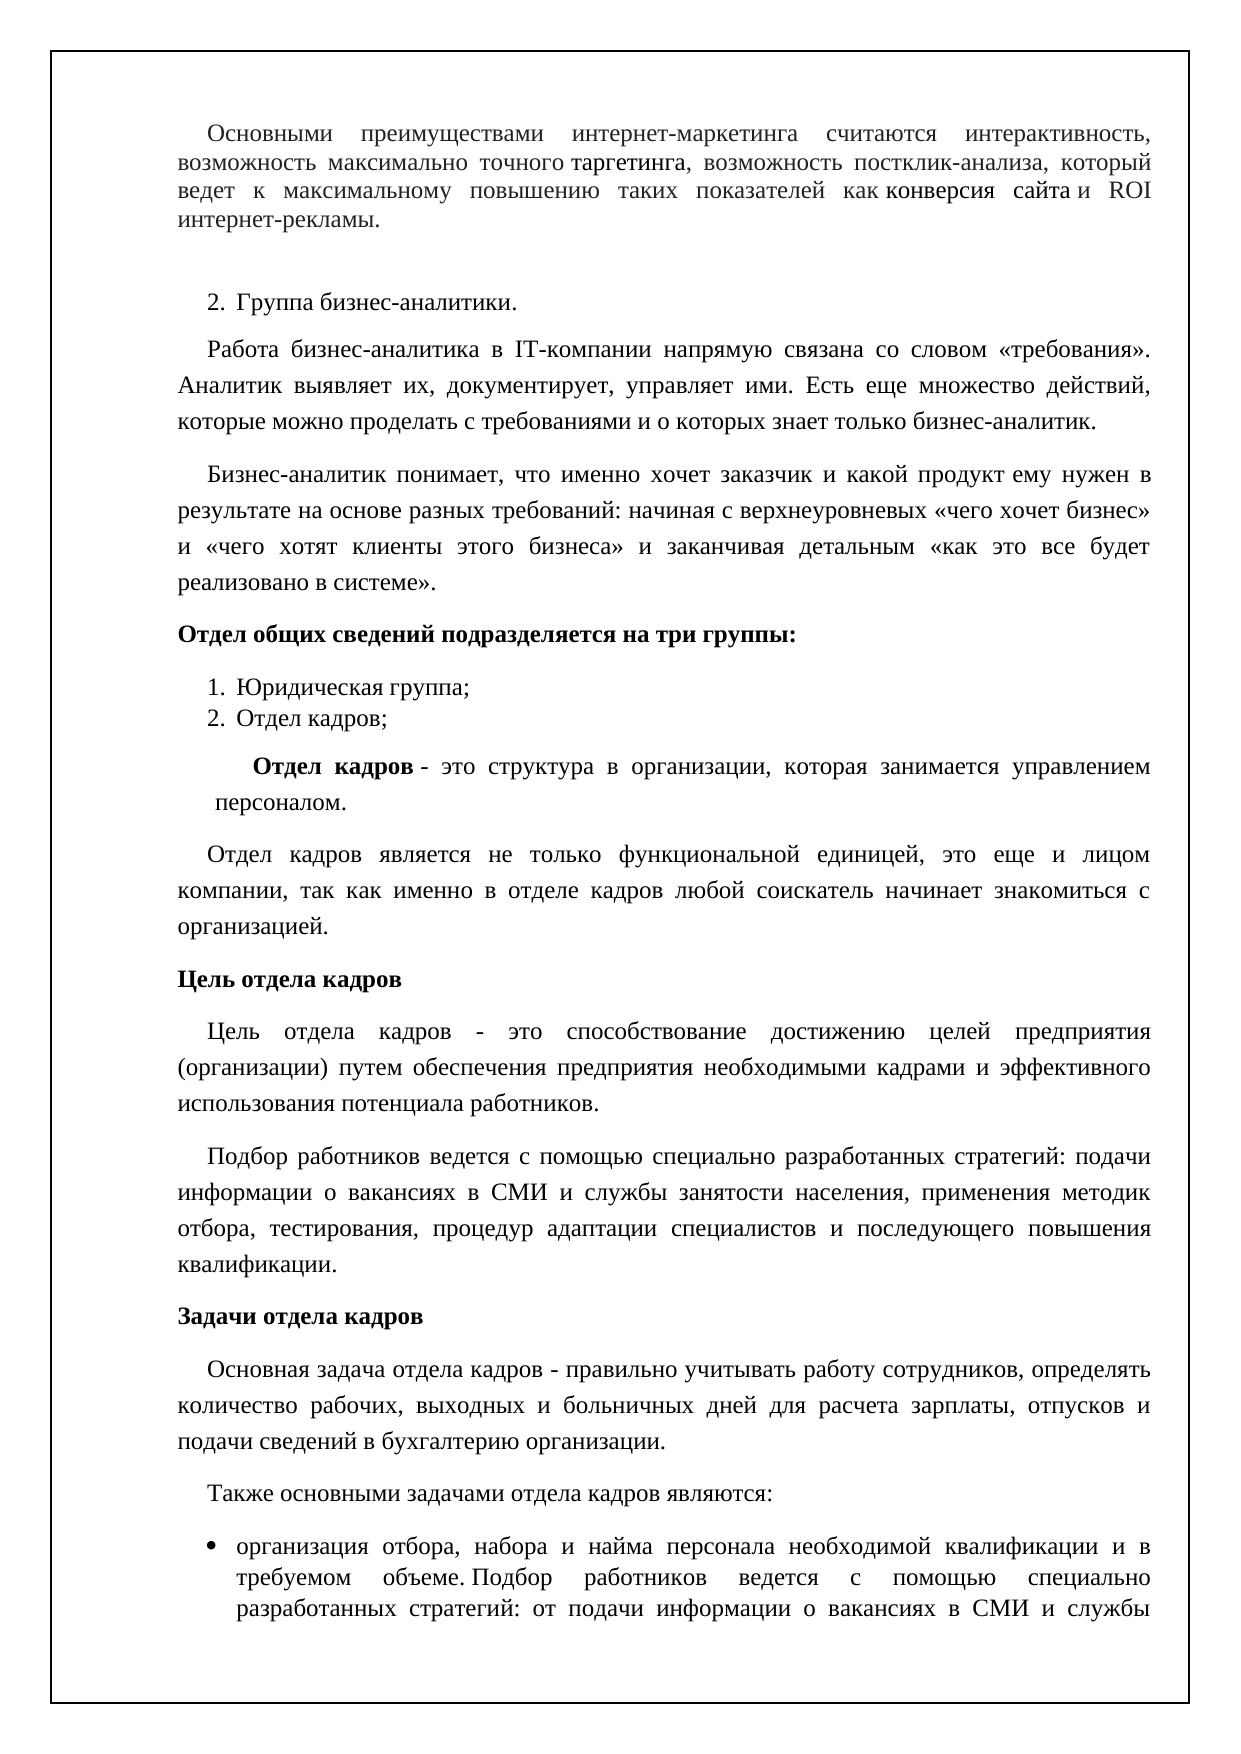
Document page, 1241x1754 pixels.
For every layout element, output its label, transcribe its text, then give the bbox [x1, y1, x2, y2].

text Отдел кадров является не только функциональной единицей, это еще и лицом компании, так как именно в отделе кадров любой соискатель начинает знакомиться с организацией. [177, 839, 1152, 940]
text Бизнес-аналитик понимает, что именно хочет заказчик и какой продукт ему нужен в результате на основе разных требований: начиная с верхнеуровневых «чего хочет бизнес» и «чего хотят клиенты этого бизнеса» и заканчивая детальным «как это все будет реализовано в системе». [177, 459, 1152, 596]
text Задачи отдела кадров [177, 1301, 1152, 1330]
text Отдел общих сведений подразделяется на три группы: [177, 619, 1152, 648]
text Отдел кадров - это структура в организации, которая занимается управлением персоналом. [215, 751, 1152, 816]
list Группа бизнес-аналитики. [207, 287, 1152, 316]
list Юридическая группа; [207, 672, 1152, 701]
text Работа бизнес-аналитика в IT-компании напрямую связана со словом «требования». Аналитик выявляет их, документирует, управляет ими. Есть еще множество действий, которые можно проделать с требованиями и о которых знает только бизнес-аналитик. [177, 334, 1152, 435]
text Цель отдела кадров [177, 964, 1152, 993]
list Отдел кадров; [207, 703, 1152, 732]
text Основными преимуществами интернет-маркетинга считаются интерактивность, возможность максимально точного таргетинга, возможность постклик-анализа, который ведет к максимальному повышению таких показателей как конверсия сайта и ROI интернет-рекламы. [177, 118, 1152, 233]
text Цель отдела кадров - это способствование достижению целей предприятия (организации) путем обеспечения предприятия необходимыми кадрами и эффективного использования потенциала работников. [177, 1016, 1152, 1117]
text Также основными задачами отдела кадров являются: [177, 1478, 1152, 1507]
text Основная задача отдела кадров - правильно учитывать работу сотрудников, определять количество рабочих, выходных и больничных дней для расчета зарплаты, отпусков и подачи сведений в бухгалтерию организации. [177, 1354, 1152, 1454]
text Подбор работников ведется с помощью специально разработанных стратегий: подачи информации о вакансиях в СМИ и службы занятости населения, применения методик отбора, тестирования, процедур адаптации специалистов и последующего повышения квалификации. [177, 1141, 1152, 1277]
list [207, 1531, 1152, 1622]
